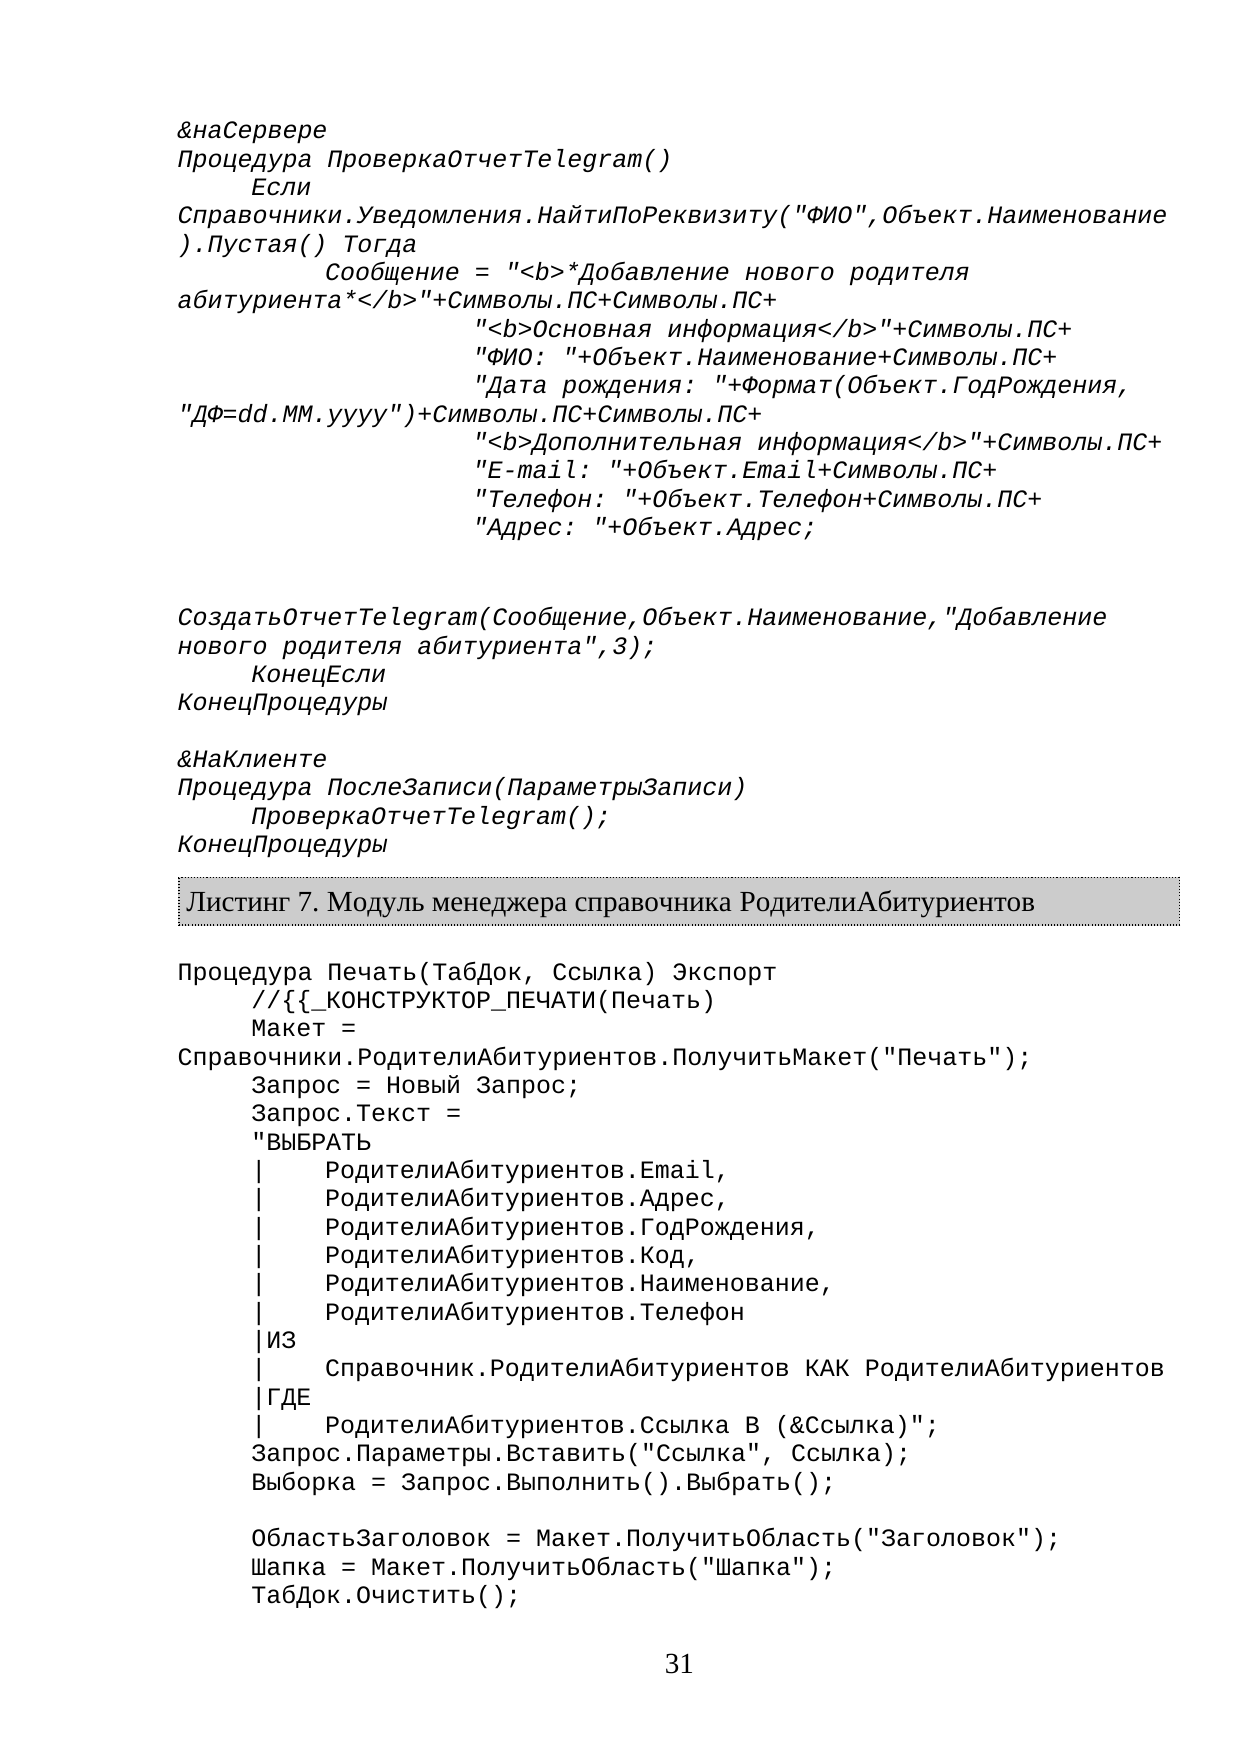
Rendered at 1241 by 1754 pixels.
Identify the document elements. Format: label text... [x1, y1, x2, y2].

text &наСервере [177, 118, 1181, 146]
text Макет = Справочники.РодителиАбитуриентов.ПолучитьМакет("Печать"); [177, 1016, 1181, 1073]
text Листинг 7. Модуль менеджера справочника РодителиАбитуриентов [178, 877, 1180, 926]
text Если Справочники.Уведомления.НайтиПоРеквизиту("ФИО",Объект.Наименование).Пустая() Тогда [177, 175, 1181, 260]
text "Дата рождения: "+Формат(Объект.ГодРождения, "ДФ=dd.MM.yyyy")+Символы.ПС+Символы.ПС+ [177, 373, 1181, 430]
text |ГДЕ [177, 1384, 1181, 1413]
text "<b>Основная информация</b>"+Символы.ПС+ [177, 316, 1181, 345]
text | Справочник.РодителиАбитуриентов КАК РодителиАбитуриентов [177, 1356, 1181, 1384]
text //{{_КОНСТРУКТОР_ПЕЧАТИ(Печать) [177, 988, 1181, 1016]
text "Телефон: "+Объект.Телефон+Символы.ПС+ [177, 486, 1181, 515]
text Запрос = Новый Запрос; [177, 1073, 1181, 1101]
text | РодителиАбитуриентов.Email, [177, 1158, 1181, 1186]
text "Адрес: "+Объект.Адрес; [177, 515, 1181, 543]
text "E-mail: "+Объект.Email+Символы.ПС+ [177, 458, 1181, 486]
text Процедура ПослеЗаписи(ПараметрыЗаписи) [177, 775, 1181, 803]
text | РодителиАбитуриентов.Код, [177, 1243, 1181, 1271]
text "<b>Дополнительная информация</b>"+Символы.ПС+ [177, 430, 1181, 458]
text КонецПроцедуры [177, 832, 1181, 860]
text ОбластьЗаголовок = Макет.ПолучитьОбласть("Заголовок"); [177, 1526, 1181, 1554]
text Процедура ПроверкаОтчетTelegram() [177, 146, 1181, 175]
text Запрос.Текст = [177, 1101, 1181, 1129]
text | РодителиАбитуриентов.ГодРождения, [177, 1214, 1181, 1243]
text | РодителиАбитуриентов.Наименование, [177, 1271, 1181, 1299]
text Выборка = Запрос.Выполнить().Выбрать(); [177, 1469, 1181, 1498]
text |ИЗ [177, 1328, 1181, 1356]
text | РодителиАбитуриентов.Ссылка В (&Ссылка)"; [177, 1413, 1181, 1441]
text КонецЕсли [177, 662, 1181, 690]
text "ФИО: "+Объект.Наименование+Символы.ПС+ [177, 345, 1181, 373]
text "ВЫБРАТЬ [177, 1129, 1181, 1158]
text &НаКлиенте [177, 747, 1181, 775]
text ТабДок.Очистить(); [177, 1583, 1181, 1611]
text Процедура Печать(ТабДок, Ссылка) Экспорт [177, 959, 1181, 988]
text | РодителиАбитуриентов.Адрес, [177, 1186, 1181, 1214]
text КонецПроцедуры [177, 690, 1181, 718]
text СоздатьОтчетTelegram(Сообщение,Объект.Наименование,"Добавление нового родителя абитуриента",3); [177, 543, 1181, 662]
text ПроверкаОтчетTelegram(); [177, 803, 1181, 832]
text Шапка = Макет.ПолучитьОбласть("Шапка"); [177, 1554, 1181, 1583]
text Запрос.Параметры.Вставить("Ссылка", Ссылка); [177, 1441, 1181, 1469]
text | РодителиАбитуриентов.Телефон [177, 1299, 1181, 1328]
text Сообщение = "<b>*Добавление нового родителя абитуриента*</b>"+Символы.ПС+Символы.ПС+ [177, 260, 1181, 316]
